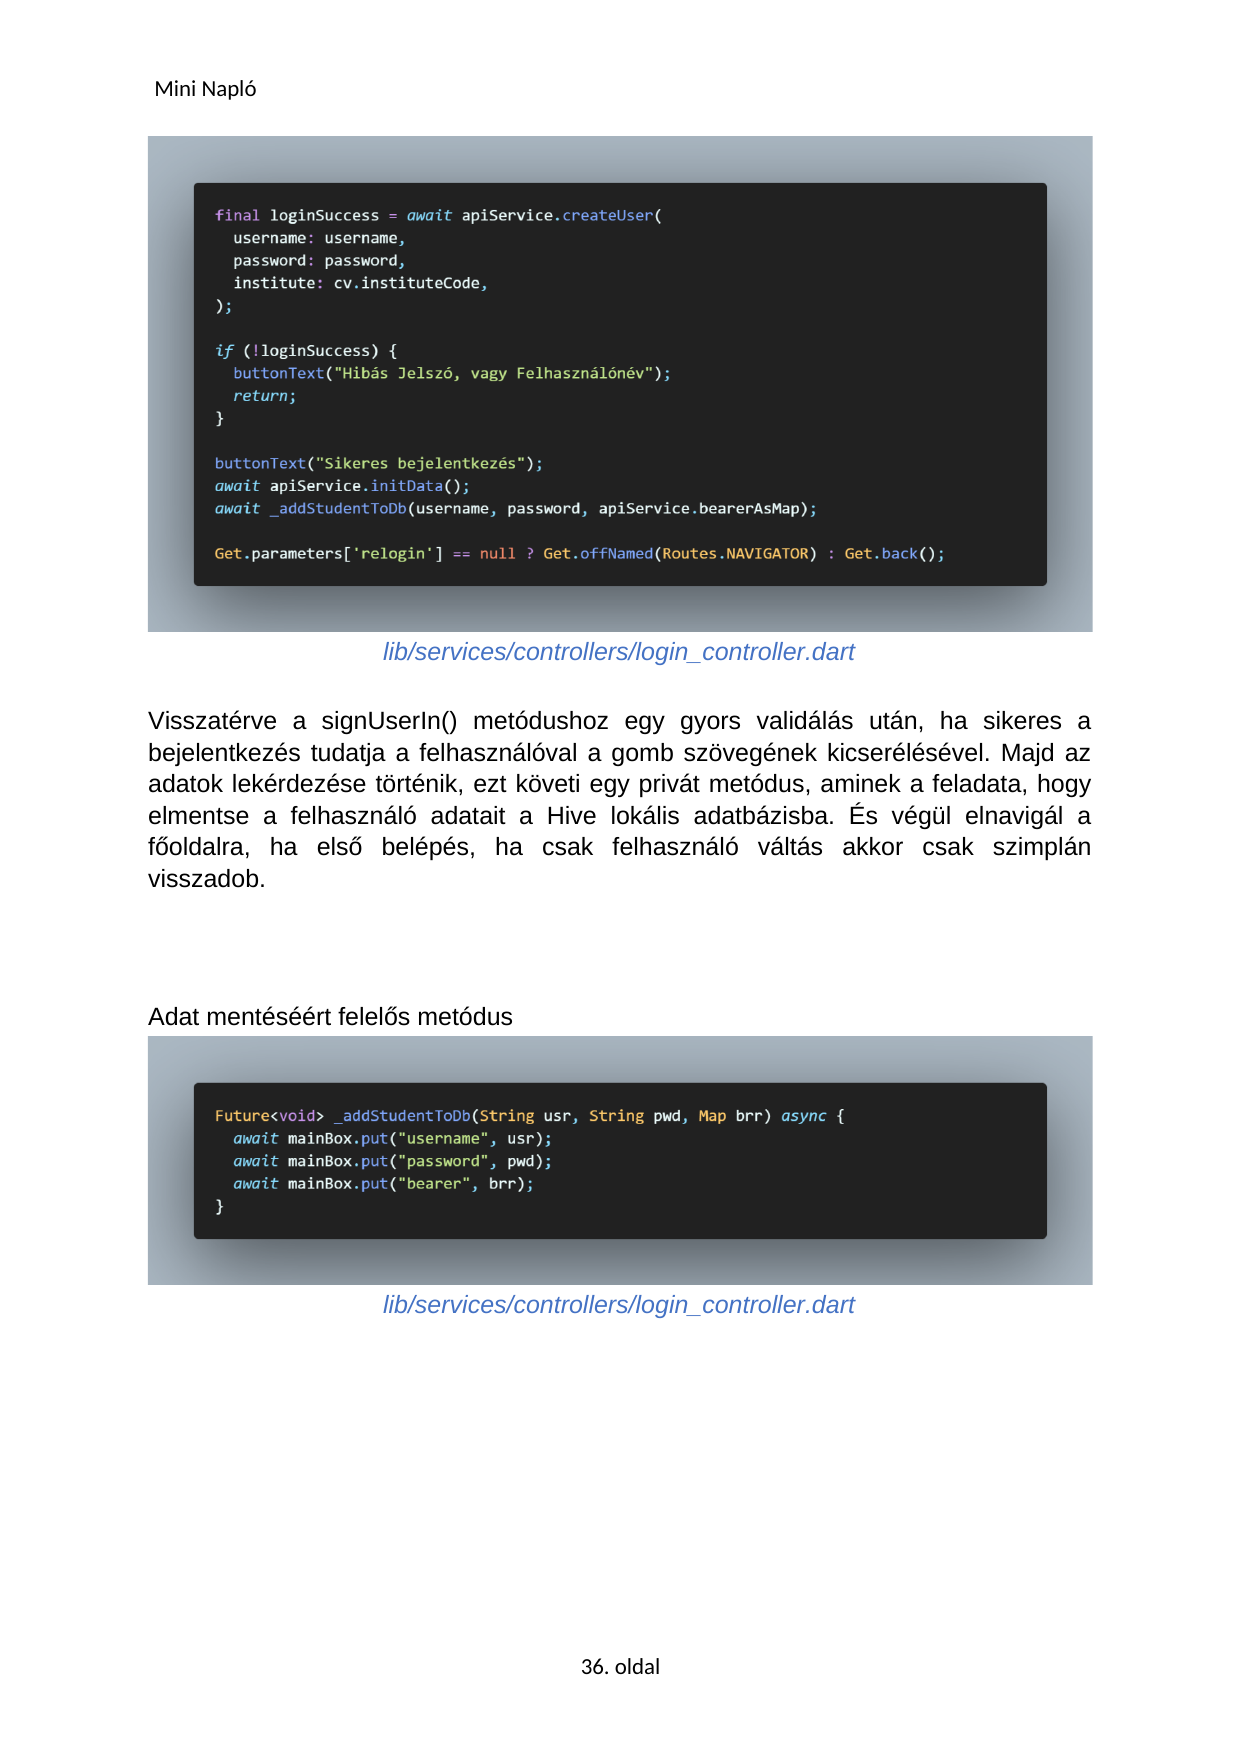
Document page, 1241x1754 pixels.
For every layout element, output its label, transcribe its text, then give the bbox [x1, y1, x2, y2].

text Adat mentéséért felelős metódus [148, 1002, 1093, 1031]
text lib/services/controllers/login_controller.dart [148, 1290, 1093, 1319]
text Visszatérve a signUserIn() metódushoz egy gyors validálás után, ha sikeres a bejelentkezés tudatja a felhasználóval a gomb szövegének kicserélésével. Majd az adatok lekérdezése történik, ezt követi egy privát metódus, aminek a feladata, hogy elmentse a felhasználó adatait a Hive lokális adatbázisba. És végül elnavigál a főoldalra, ha első belépés, ha csak felhasználó váltás akkor csak szimplán visszadob. [148, 706, 1093, 893]
picture [147, 1036, 1093, 1285]
picture [147, 136, 1093, 632]
text lib/services/controllers/login_controller.dart [148, 637, 1093, 666]
